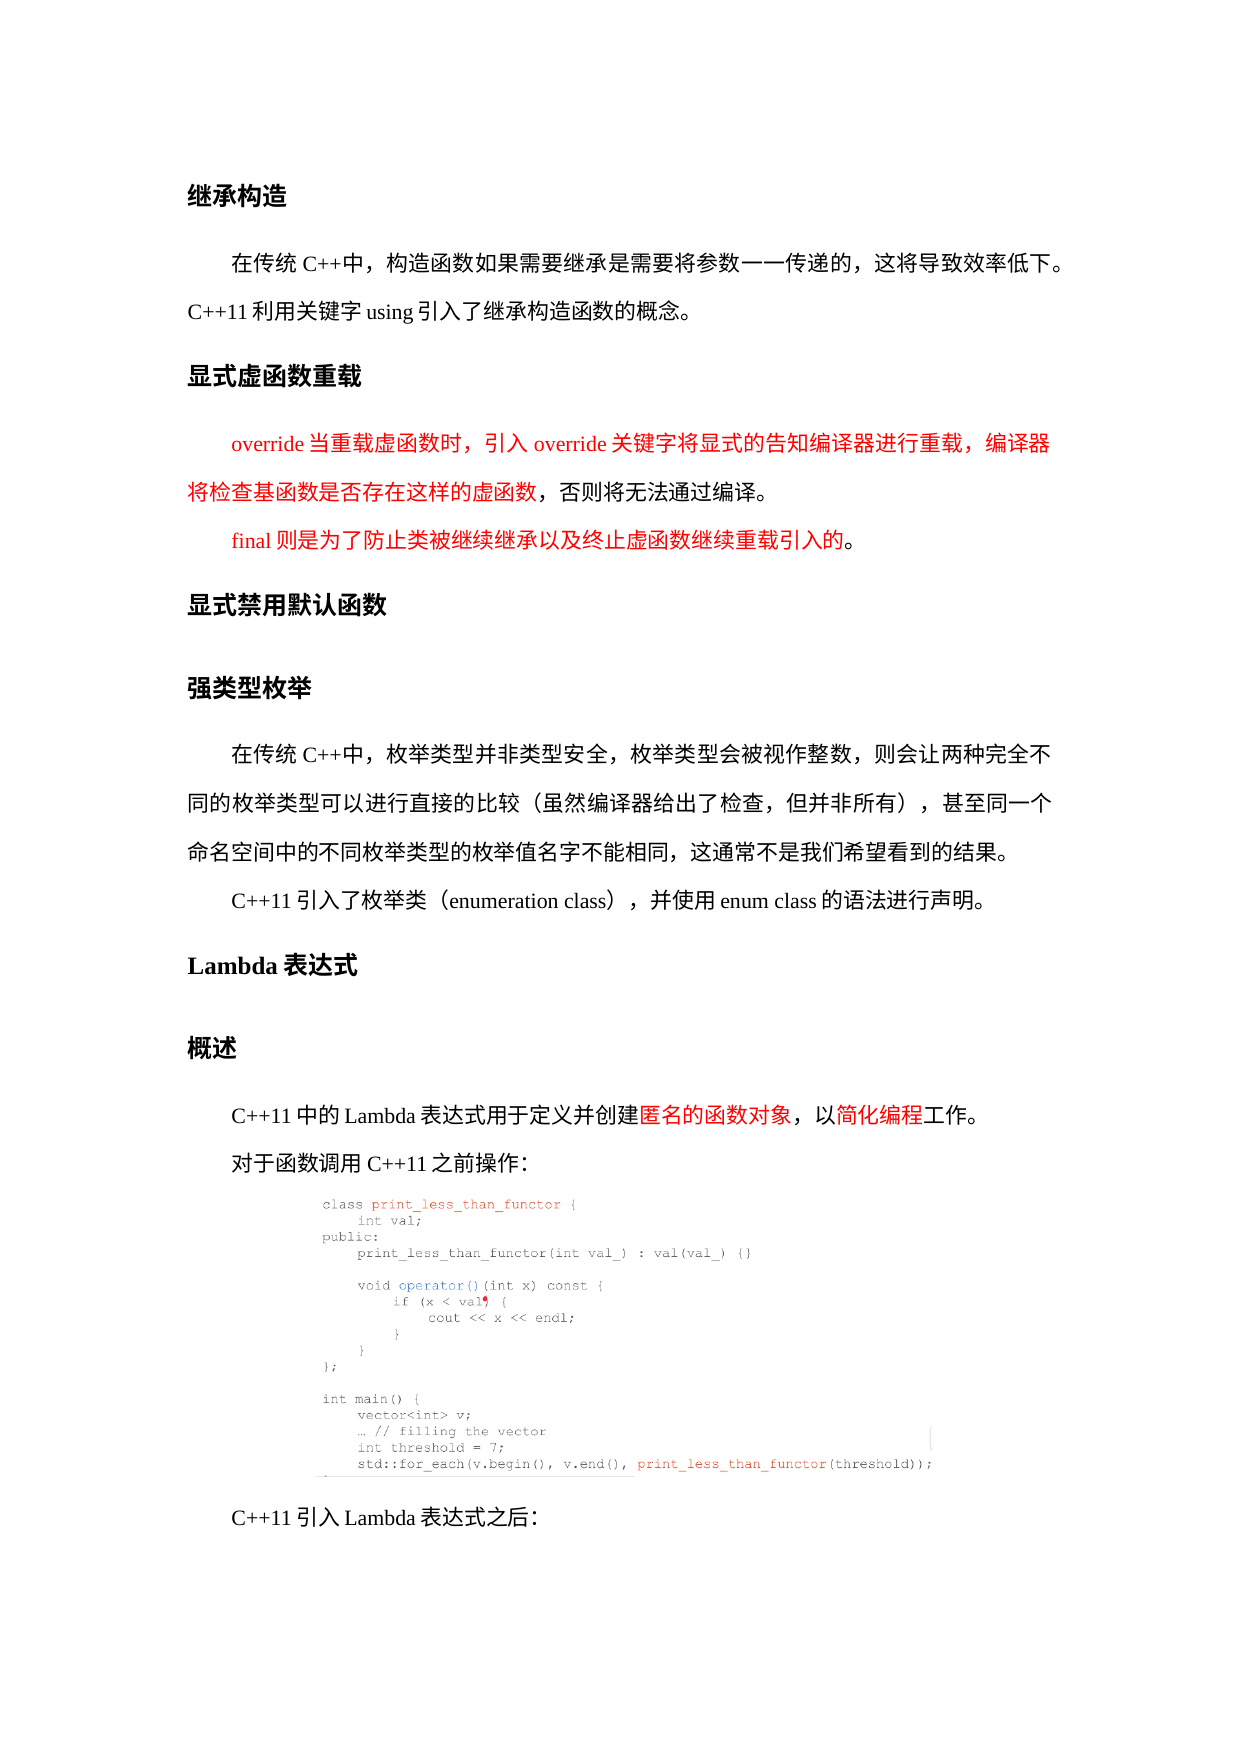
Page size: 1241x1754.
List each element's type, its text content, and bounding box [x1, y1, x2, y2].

text 对于函数调用C++11之前操作： [187, 1146, 1053, 1178]
text C++11引入Lambda表达式之后： [187, 1499, 1053, 1532]
text C++11中的Lambda表达式用于定义并创建匿名的函数对象，以简化编程工作。 [187, 1097, 1053, 1130]
subtitle 显式禁用默认函数 [187, 571, 1053, 636]
text C++11引入了枚举类（enumeration class），并使用enum class的语法进行声明。 [187, 883, 1053, 915]
subtitle 继承构造 [187, 162, 1053, 227]
text 在传统C++中，构造函数如果需要继承是需要将参数一一传递的，这将导致效率低下。C++11利用关键字using引入了继承构造函数的概念。 [187, 245, 1053, 326]
subtitle 强类型枚举 [187, 654, 1053, 719]
subtitle 概述 [187, 1014, 1053, 1079]
text 在传统C++中，枚举类型并非类型安全，枚举类型会被视作整数，则会让两种完全不同的枚举类型可以进行直接的比较（虽然编译器给出了检查，但并非所有），甚至同一个命名空间中的不同枚举类型的枚举值名字不能相同，这通常不是我们希望看到的结果。 [187, 737, 1053, 867]
text final则是为了防止类被继续继承以及终止虚函数继续重载引入的。 [187, 522, 1053, 555]
subtitle Lambda表达式 [187, 931, 1053, 996]
subtitle 显式虚函数重载 [187, 342, 1053, 407]
picture [308, 1194, 933, 1477]
text override当重载虚函数时，引入override关键字将显式的告知编译器进行重载，编译器将检查基函数是否存在这样的虚函数，否则将无法通过编译。 [187, 425, 1053, 507]
